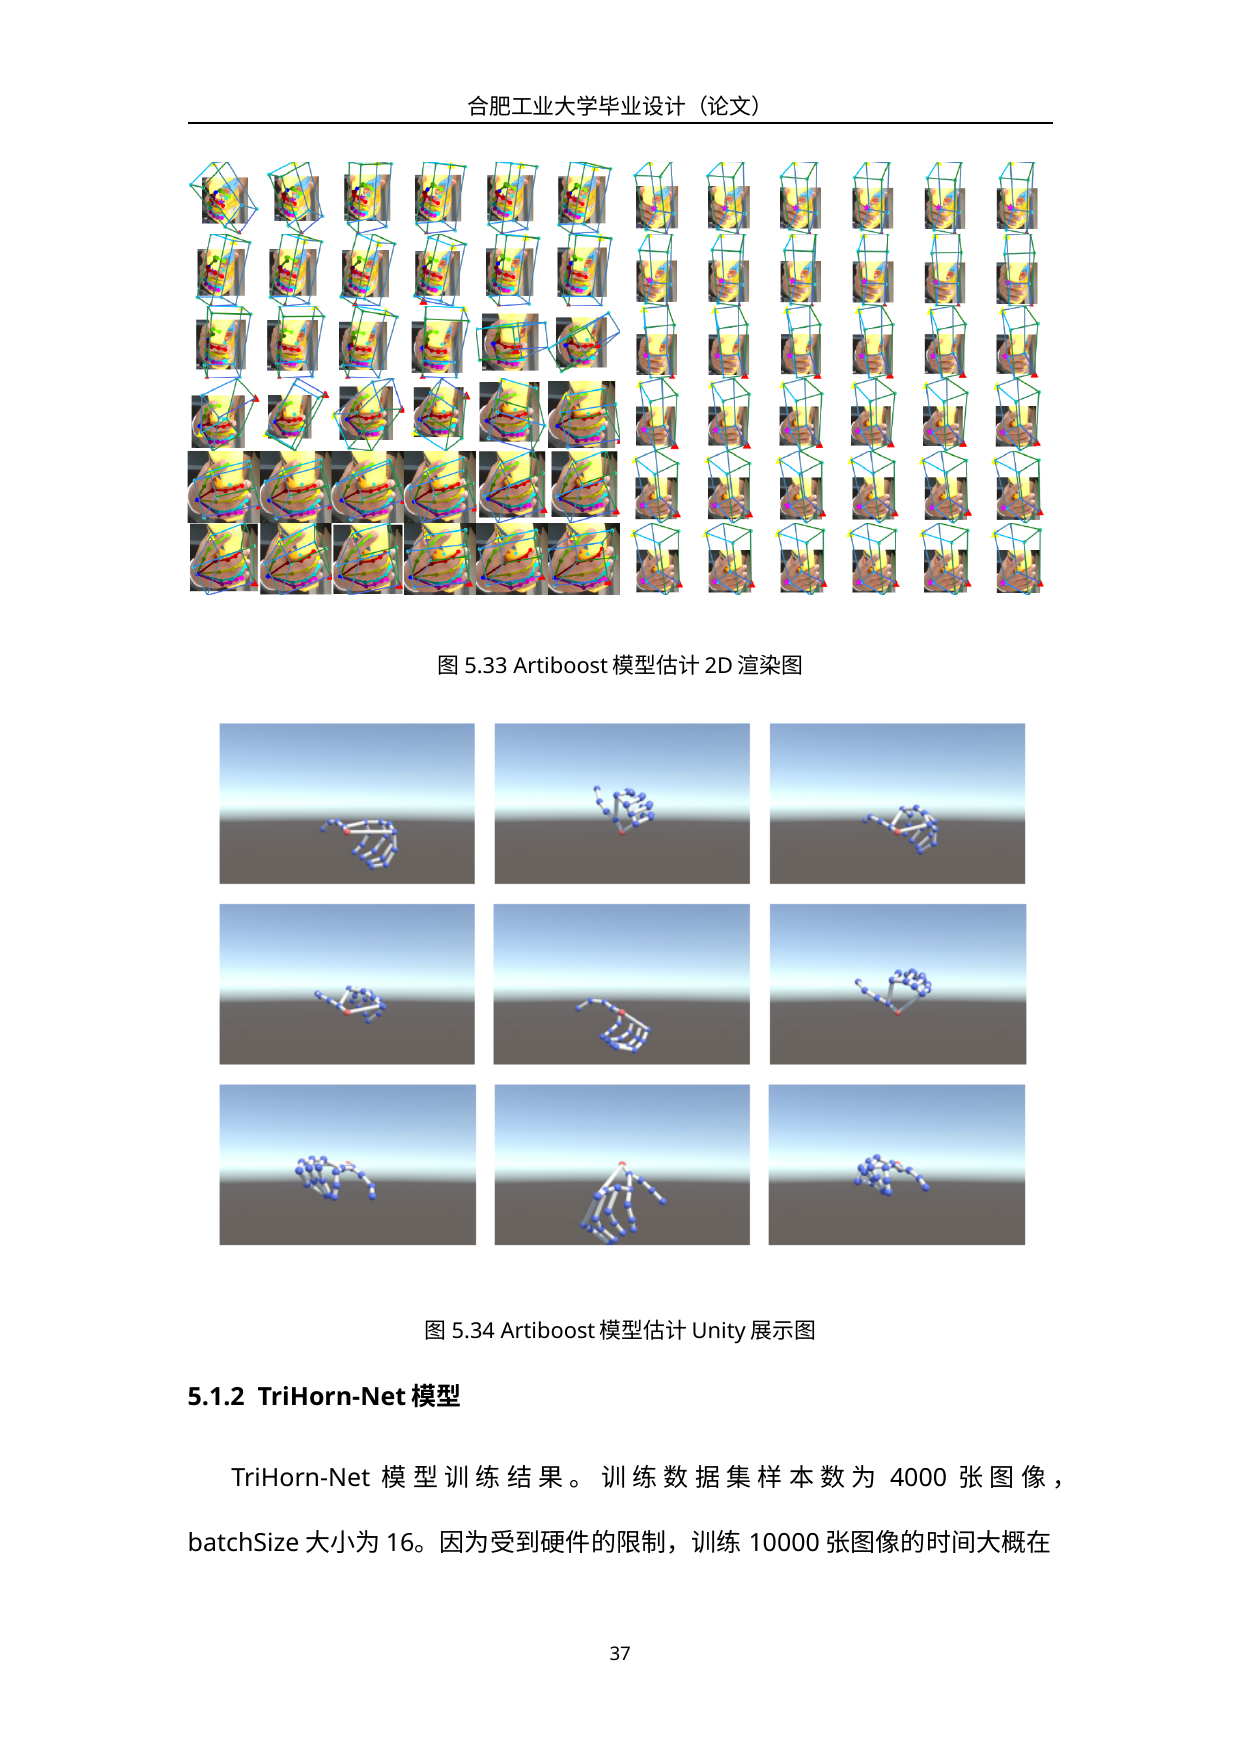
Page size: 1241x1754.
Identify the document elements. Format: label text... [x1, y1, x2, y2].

picture [187, 162, 1053, 595]
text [187, 1443, 1053, 1573]
subtitle 5.1.2 TriHorn-Net模型 [187, 1362, 1053, 1427]
picture [191, 696, 1049, 1264]
